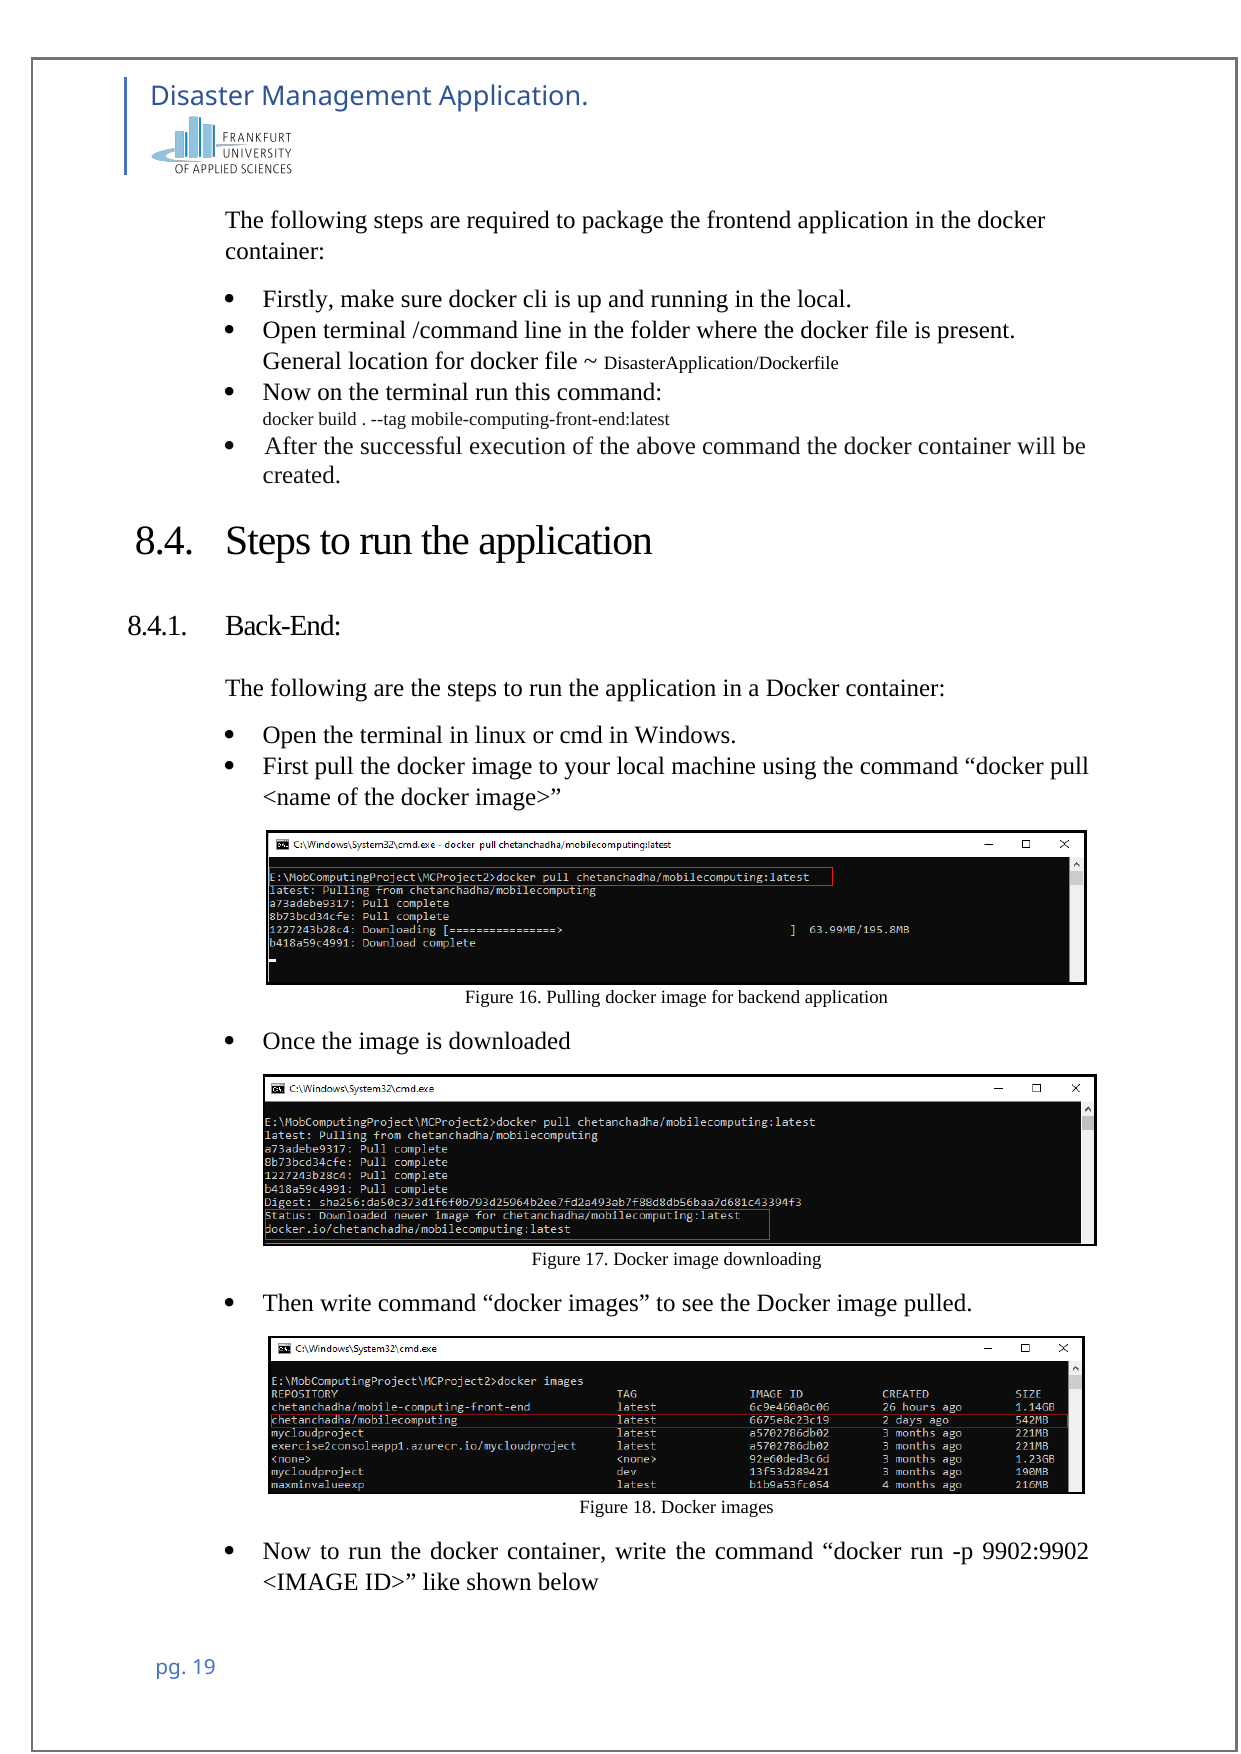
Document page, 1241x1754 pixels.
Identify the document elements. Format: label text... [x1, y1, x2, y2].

list Then write command “docker images” to see the Docker image pulled. [225, 1288, 1090, 1317]
title Steps to run the application [134, 515, 1090, 563]
list Now on the terminal run this command: [225, 377, 1090, 406]
picture [150, 115, 293, 175]
list General location for docker file ~ DisasterApplication/Dockerfile [262, 346, 1090, 375]
list Open terminal /command line in the folder where the docker file is present. [225, 315, 1090, 344]
list docker build . --tag mobile-computing-front-end:latest [262, 408, 1090, 429]
list First pull the docker image to your local machine using the command “docker pull <name of the docker image>” [225, 751, 1090, 811]
text The following steps are required to package the frontend application in the docker container: [225, 205, 1090, 265]
list Open the terminal in linux or cmd in Windows. [225, 720, 1090, 749]
picture [271, 1338, 1082, 1492]
list Once the image is downloaded [225, 1026, 1090, 1055]
picture [268, 833, 1084, 982]
list After the successful execution of the above command the docker container will be created. [225, 431, 1090, 489]
picture [265, 1077, 1094, 1244]
list Firstly, make sure docker cli is up and running in the local. [225, 284, 1090, 313]
text The following are the steps to run the application in a Docker container: [225, 673, 1090, 701]
title Back-End: [127, 608, 1090, 642]
list Now to run the docker container, write the command “docker run -p 9902:9902 <IMAGE ID>” like shown below [225, 1536, 1090, 1596]
